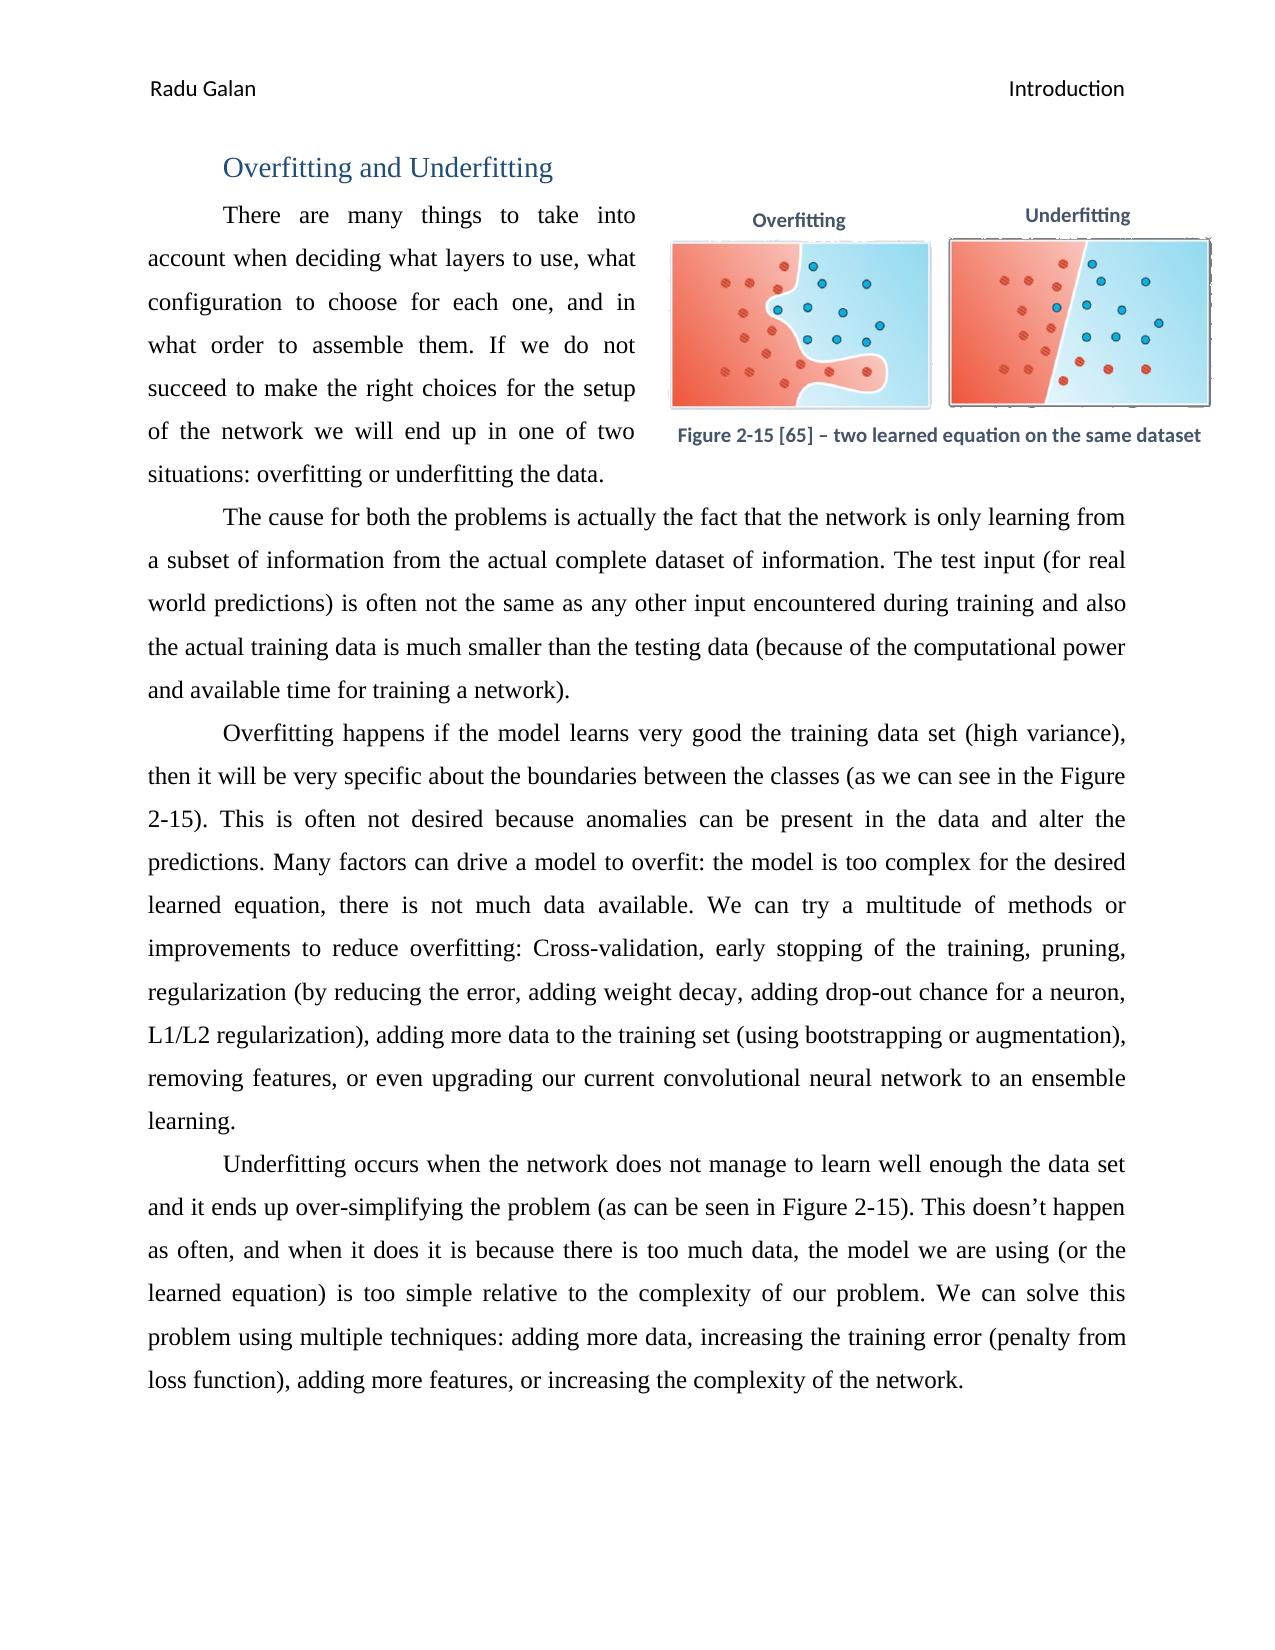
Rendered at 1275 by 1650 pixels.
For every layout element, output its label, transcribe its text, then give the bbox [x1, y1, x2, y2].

text There are many things to take into account when deciding what layers to use, what configuration to choose for each one, and in what order to assemble them. If we do not succeed to make the right choices for the setup of the network we will end up in one of two situations: overfitting or underfitting the data. [148, 200, 1127, 488]
text Overfitting happens if the model learns very good the training data set (high variance), then it will be very specific about the boundaries between the classes (as we can see in the Figure 2-15). This is often not desired because anomalies can be present in the data and alter the predictions. Many factors can drive a model to overfit: the model is too complex for the desired learned equation, there is not much data available. We can try a multitude of methods or improvements to reduce overfitting: Cross-validation, early stopping of the training, pruning, regularization (by reducing the error, adding weight decay, adding drop-out chance for a neuron, L1/L2 regularization), adding more data to the training set (using bootstrapping or augmentation), removing features, or even upgrading our current convolutional neural network to an ensemble learning. [148, 718, 1127, 1135]
picture [655, 222, 941, 413]
picture [947, 220, 1224, 409]
subtitle Overfitting and Underfitting [148, 150, 1127, 183]
text The cause for both the problems is actually the fact that the network is only learning from a subset of information from the actual complete dataset of information. The test input (for real world predictions) is often not the same as any other input encountered during training and also the actual training data is much smaller than the testing data (because of the computational power and available time for training a network). [148, 502, 1127, 703]
text Underfitting occurs when the network does not manage to learn well enough the data set and it ends up over-simplifying the problem (as can be seen in Figure 2-15). This doesn’t happen as often, and when it does it is because there is too much data, the model we are using (or the learned equation) is too simple relative to the complexity of our problem. We can solve this problem using multiple techniques: adding more data, increasing the training error (penalty from loss function), adding more features, or increasing the complexity of the network. [148, 1149, 1127, 1393]
